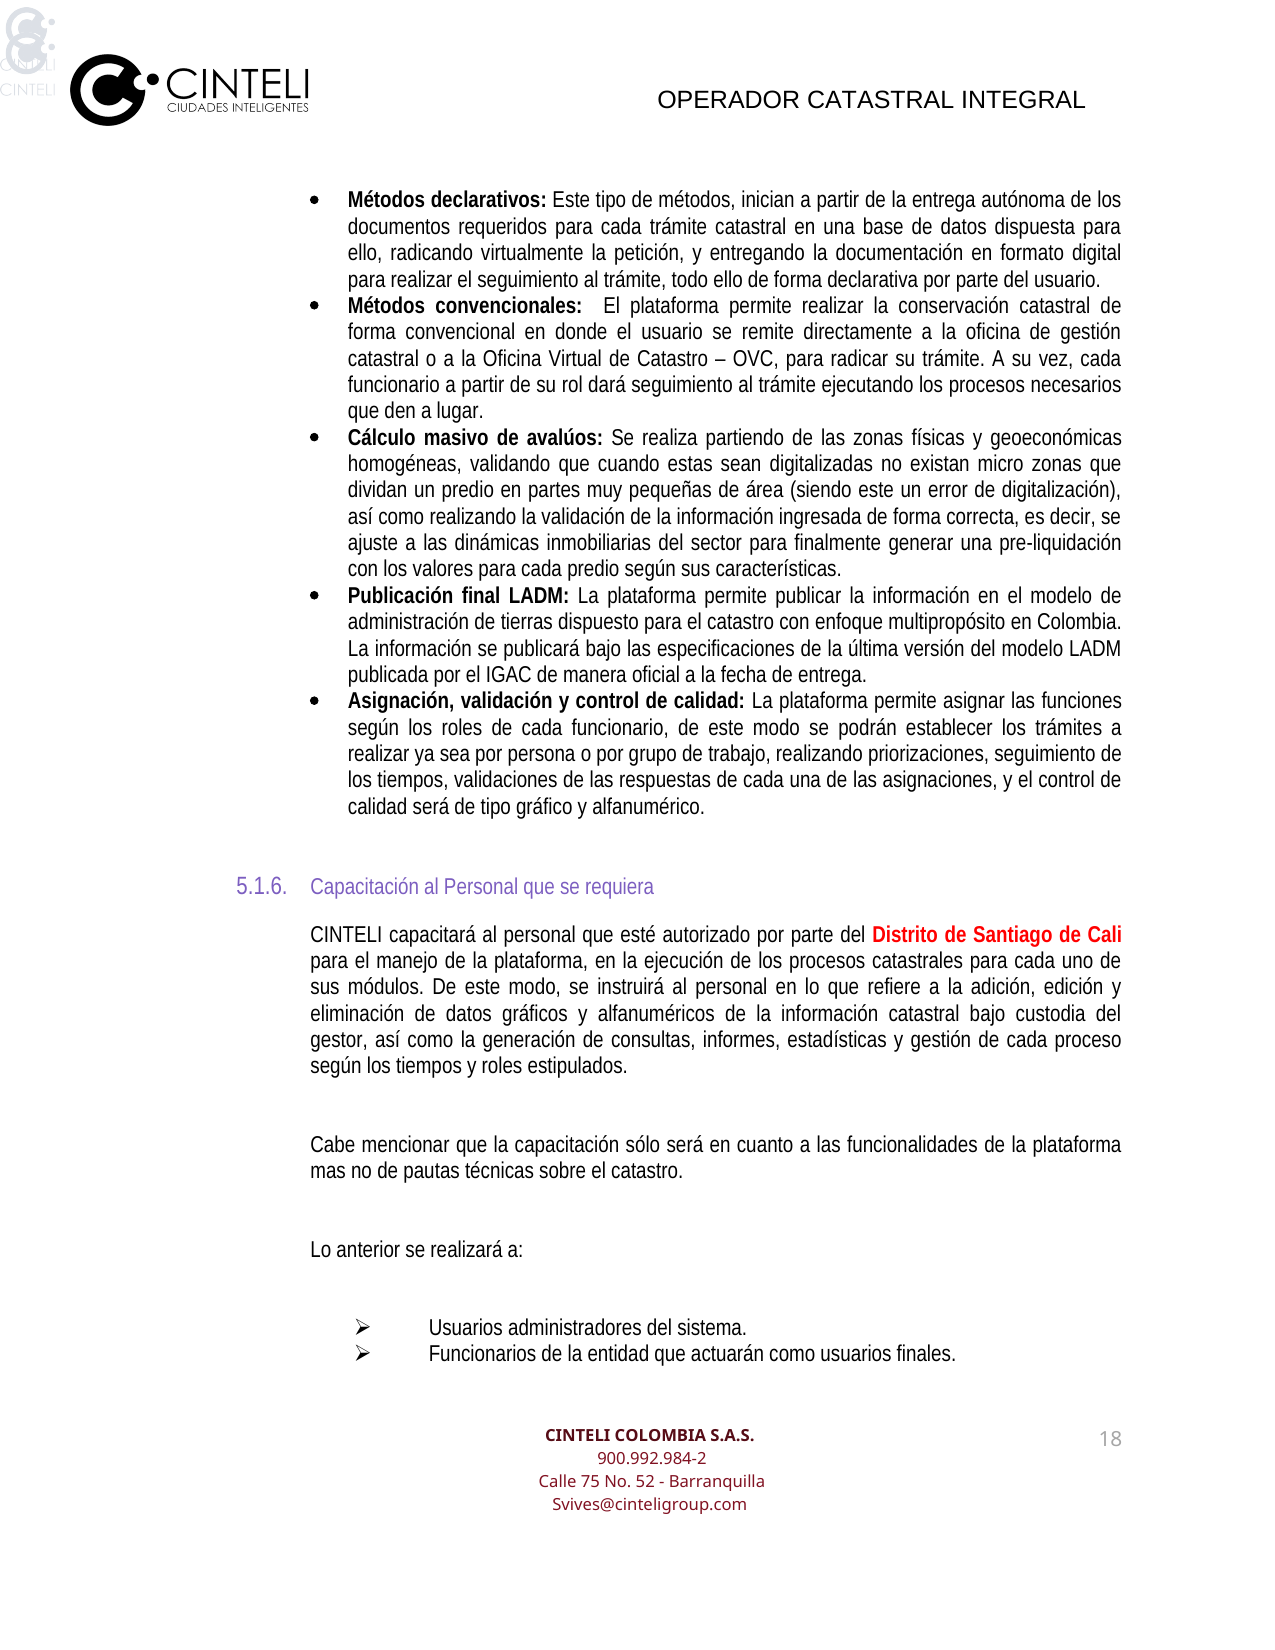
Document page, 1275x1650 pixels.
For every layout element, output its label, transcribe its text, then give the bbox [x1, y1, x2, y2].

text CINTELI capacitará al personal que esté autorizado por parte del Distrito de Santiago de Cali para el manejo de la plataforma, en la ejecución de los procesos catastrales para cada uno de sus módulos. De este modo, se instruirá al personal en lo que refiere a la adición, edición y eliminación de datos gráficos y alfanuméricos de la información catastral bajo custodia del gestor, así como la generación de consultas, informes, estadísticas y gestión de cada proceso según los tiempos y roles estipulados. [310, 921, 1122, 1079]
list Usuarios administradores del sistema. [353, 1314, 1122, 1340]
text Cabe mencionar que la capacitación sólo será en cuanto a las funcionalidades de la plataforma mas no de pautas técnicas sobre el catastro. [310, 1131, 1122, 1183]
list Métodos declarativos: Este tipo de métodos, inician a partir de la entrega autónoma de los documentos requeridos para cada trámite catastral en una base de datos dispuesta para ello, radicando virtualmente la petición, y entregando la documentación en formato digital para realizar el seguimiento al trámite, todo ello de forma declarativa por parte del usuario. [310, 186, 1122, 292]
subtitle Capacitación al Personal que se requiera [236, 871, 1122, 900]
text Lo anterior se realizará a: [310, 1236, 1122, 1262]
list Asignación, validación y control de calidad: La plataforma permite asignar las funciones según los roles de cada funcionario, de este modo se podrán establecer los trámites a realizar ya sea por persona o por grupo de trabajo, realizando priorizaciones, seguimiento de los tiempos, validaciones de las respuestas de cada una de las asignaciones, y el control de calidad será de tipo gráfico y alfanumérico. [310, 687, 1122, 819]
picture [63, 47, 310, 131]
list Cálculo masivo de avalúos: Se realiza partiendo de las zonas físicas y geoeconómicas homogéneas, validando que cuando estas sean digitalizadas no existan micro zonas que dividan un predio en partes muy pequeñas de área (siendo este un error de digitalización), así como realizando la validación de la información ingresada de forma correcta, es decir, se ajuste a las dinámicas inmobiliarias del sector para finalmente generar una pre-liquidación con los valores para cada predio según sus características. [310, 424, 1122, 582]
list Funcionarios de la entidad que actuarán como usuarios finales. [353, 1340, 1122, 1367]
list Publicación final LADM: La plataforma permite publicar la información en el modelo de administración de tierras dispuesto para el catastro con enfoque multipropósito en Colombia. La información se publicará bajo las especificaciones de la última versión del modelo LADM publicada por el IGAC de manera oficial a la fecha de entrega. [310, 582, 1122, 687]
list Métodos convencionales: El plataforma permite realizar la conservación catastral de forma convencional en donde el usuario se remite directamente a la oficina de gestión catastral o a la Oficina Virtual de Catastro – OVC, para radicar su trámite. A su vez, cada funcionario a partir de su rol dará seguimiento al trámite ejecutando los procesos necesarios que den a lugar. [310, 292, 1122, 424]
